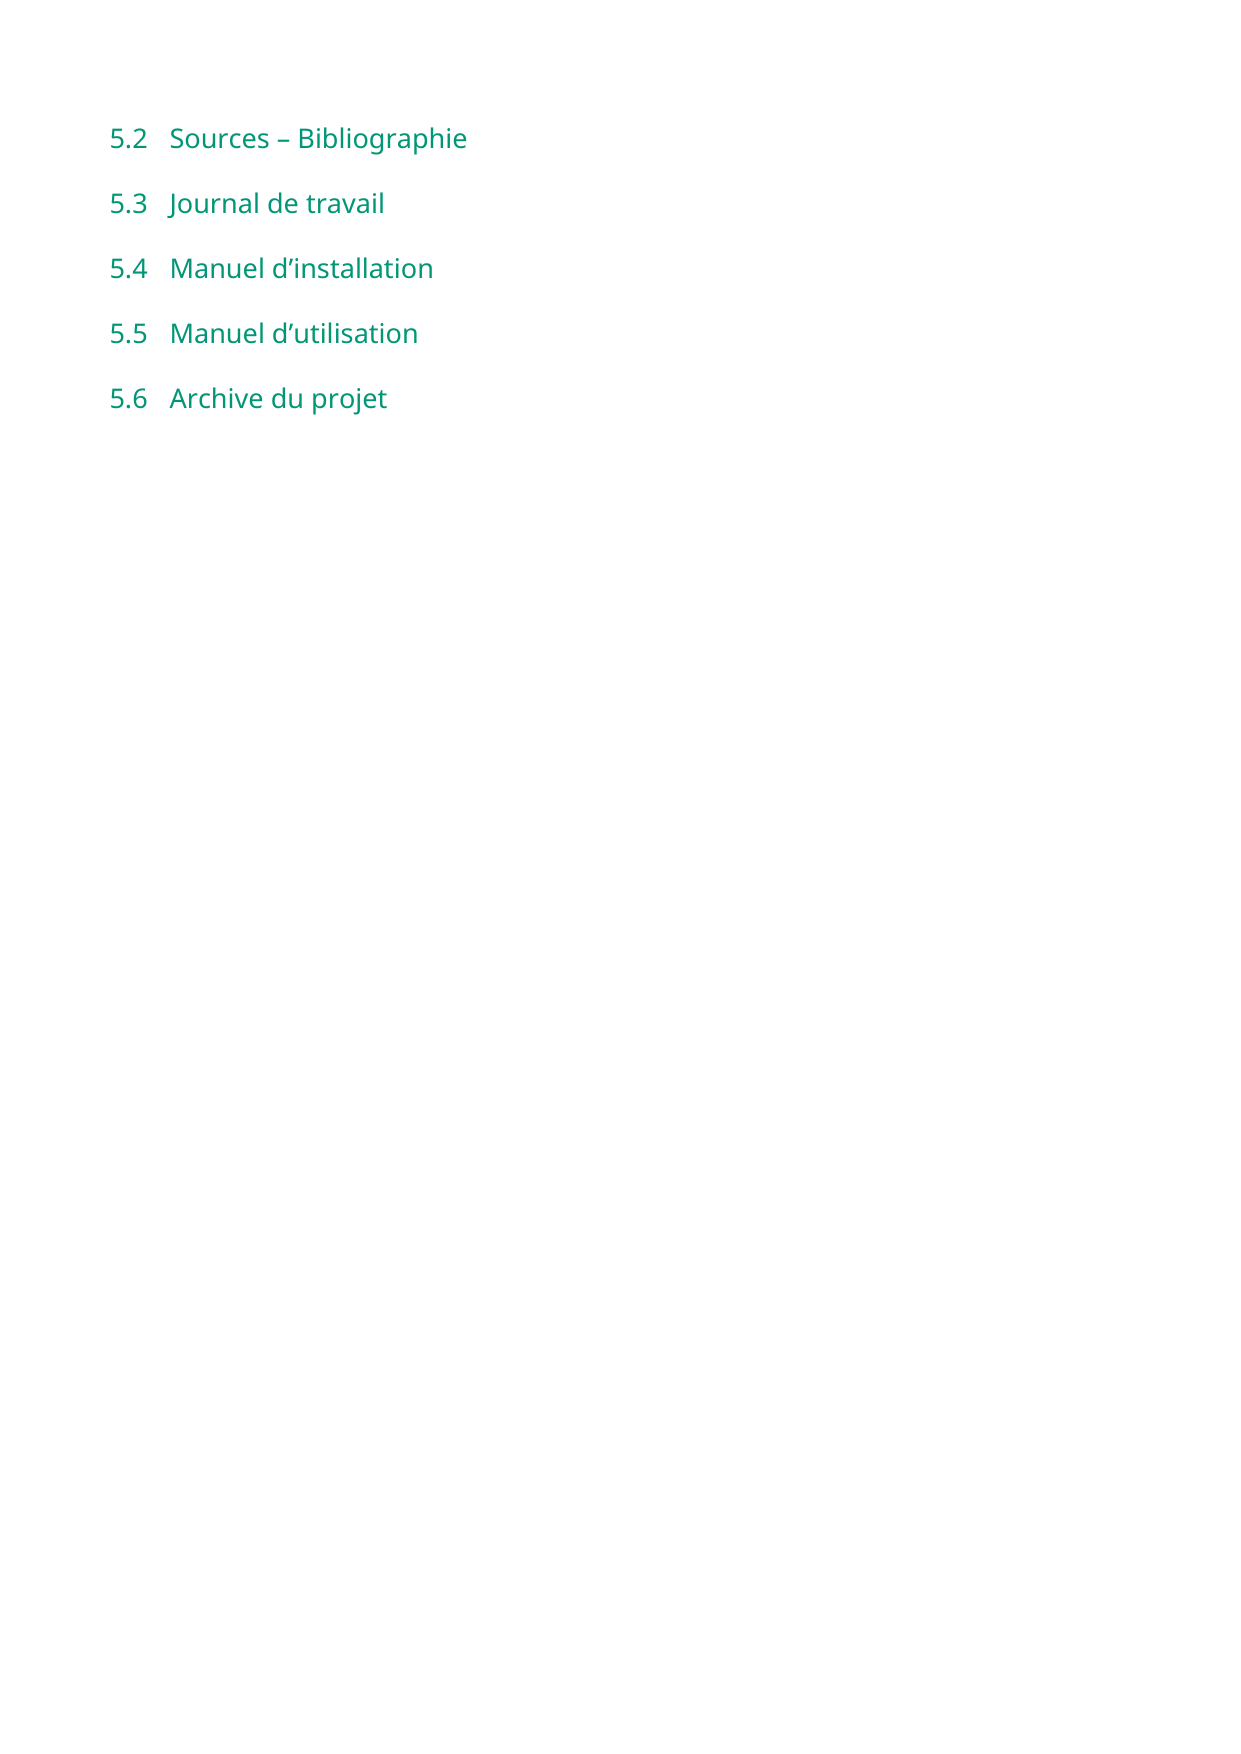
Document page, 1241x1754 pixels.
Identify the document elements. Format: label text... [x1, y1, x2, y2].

subtitle Journal de travail [109, 184, 1131, 221]
subtitle Manuel d’installation [109, 249, 1131, 286]
subtitle Sources – Bibliographie [109, 119, 1131, 156]
subtitle Manuel d’utilisation [109, 314, 1131, 351]
subtitle Archive du projet [109, 379, 1131, 416]
